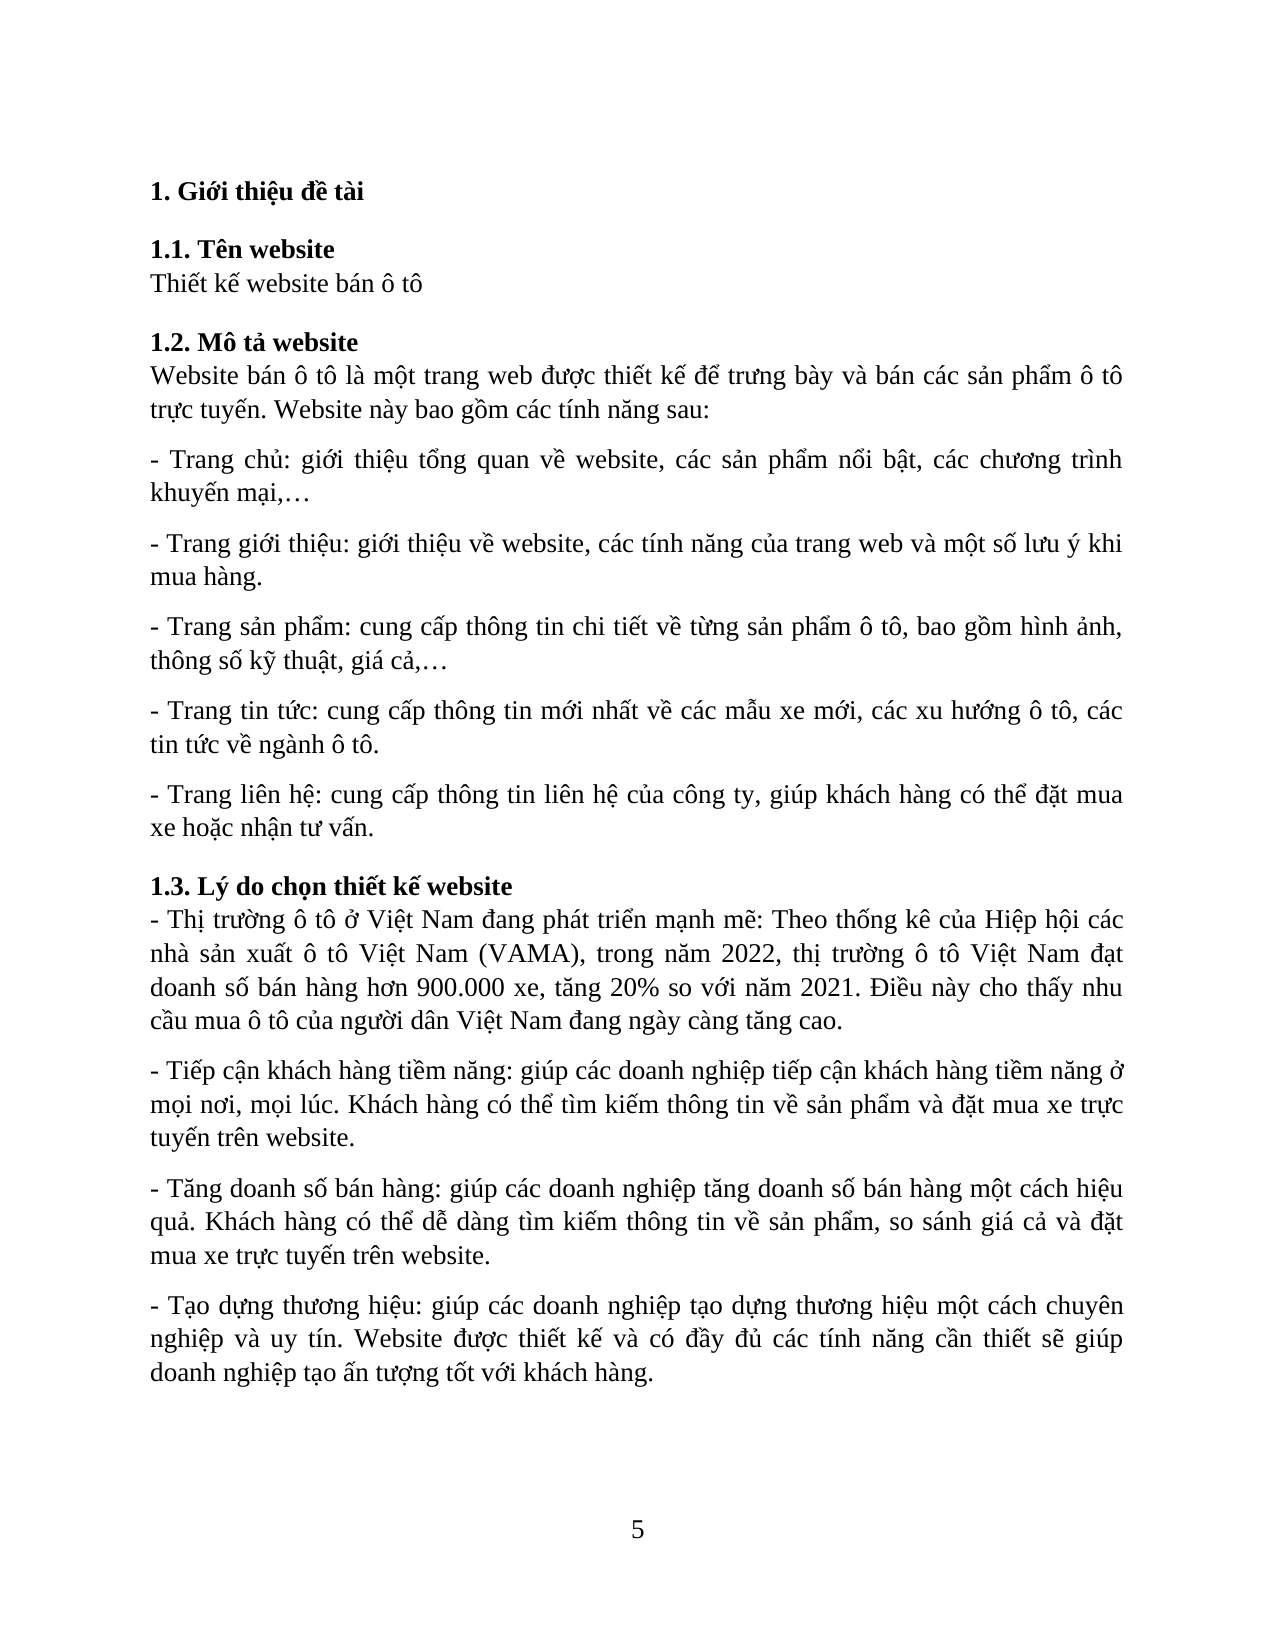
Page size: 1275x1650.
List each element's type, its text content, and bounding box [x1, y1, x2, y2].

text - Tạo dựng thương hiệu: giúp các doanh nghiệp tạo dựng thương hiệu một cách chuyên nghiệp và uy tín. Website được thiết kế và có đầy đủ các tính năng cần thiết sẽ giúp doanh nghiệp tạo ấn tượng tốt với khách hàng. [150, 1289, 1125, 1387]
text - Trang tin tức: cung cấp thông tin mới nhất về các mẫu xe mới, các xu hướng ô tô, các tin tức về ngành ô tô. [150, 694, 1125, 759]
text - Trang chủ: giới thiệu tổng quan về website, các sản phẩm nổi bật, các chương trình khuyến mại,… [150, 443, 1125, 508]
text Website bán ô tô là một trang web được thiết kế để trưng bày và bán các sản phẩm ô tô trực tuyến. Website này bao gồm các tính năng sau: [150, 359, 1125, 424]
text - Trang sản phẩm: cung cấp thông tin chi tiết về từng sản phẩm ô tô, bao gồm hình ảnh, thông số kỹ thuật, giá cả,… [150, 610, 1125, 675]
text - Trang liên hệ: cung cấp thông tin liên hệ của công ty, giúp khách hàng có thể đặt mua xe hoặc nhận tư vấn. [150, 778, 1125, 843]
subtitle 1.1. Tên website [150, 233, 1125, 265]
text - Trang giới thiệu: giới thiệu về website, các tính năng của trang web và một số lưu ý khi mua hàng. [150, 527, 1125, 591]
subtitle 1.2. Mô tả website [150, 326, 1125, 357]
subtitle 1.3. Lý do chọn thiết kế website [150, 870, 1125, 901]
text - Thị trường ô tô ở Việt Nam đang phát triển mạnh mẽ: Theo thống kê của Hiệp hội các nhà sản xuất ô tô Việt Nam (VAMA), trong năm 2022, thị trường ô tô Việt Nam đạt doanh số bán hàng hơn 900.000 xe, tăng 20% so với năm 2021. Điều này cho thấy nhu cầu mua ô tô của người dân Việt Nam đang ngày càng tăng cao. [150, 903, 1125, 1035]
text - Tăng doanh số bán hàng: giúp các doanh nghiệp tăng doanh số bán hàng một cách hiệu quả. Khách hàng có thể dễ dàng tìm kiếm thông tin về sản phẩm, so sánh giá cả và đặt mua xe trực tuyến trên website. [150, 1172, 1125, 1270]
text Thiết kế website bán ô tô [150, 267, 1125, 298]
text - Tiếp cận khách hàng tiềm năng: giúp các doanh nghiệp tiếp cận khách hàng tiềm năng ở mọi nơi, mọi lúc. Khách hàng có thể tìm kiếm thông tin về sản phẩm và đặt mua xe trực tuyến trên website. [150, 1054, 1125, 1153]
subtitle 1. Giới thiệu đề tài [150, 175, 1125, 206]
